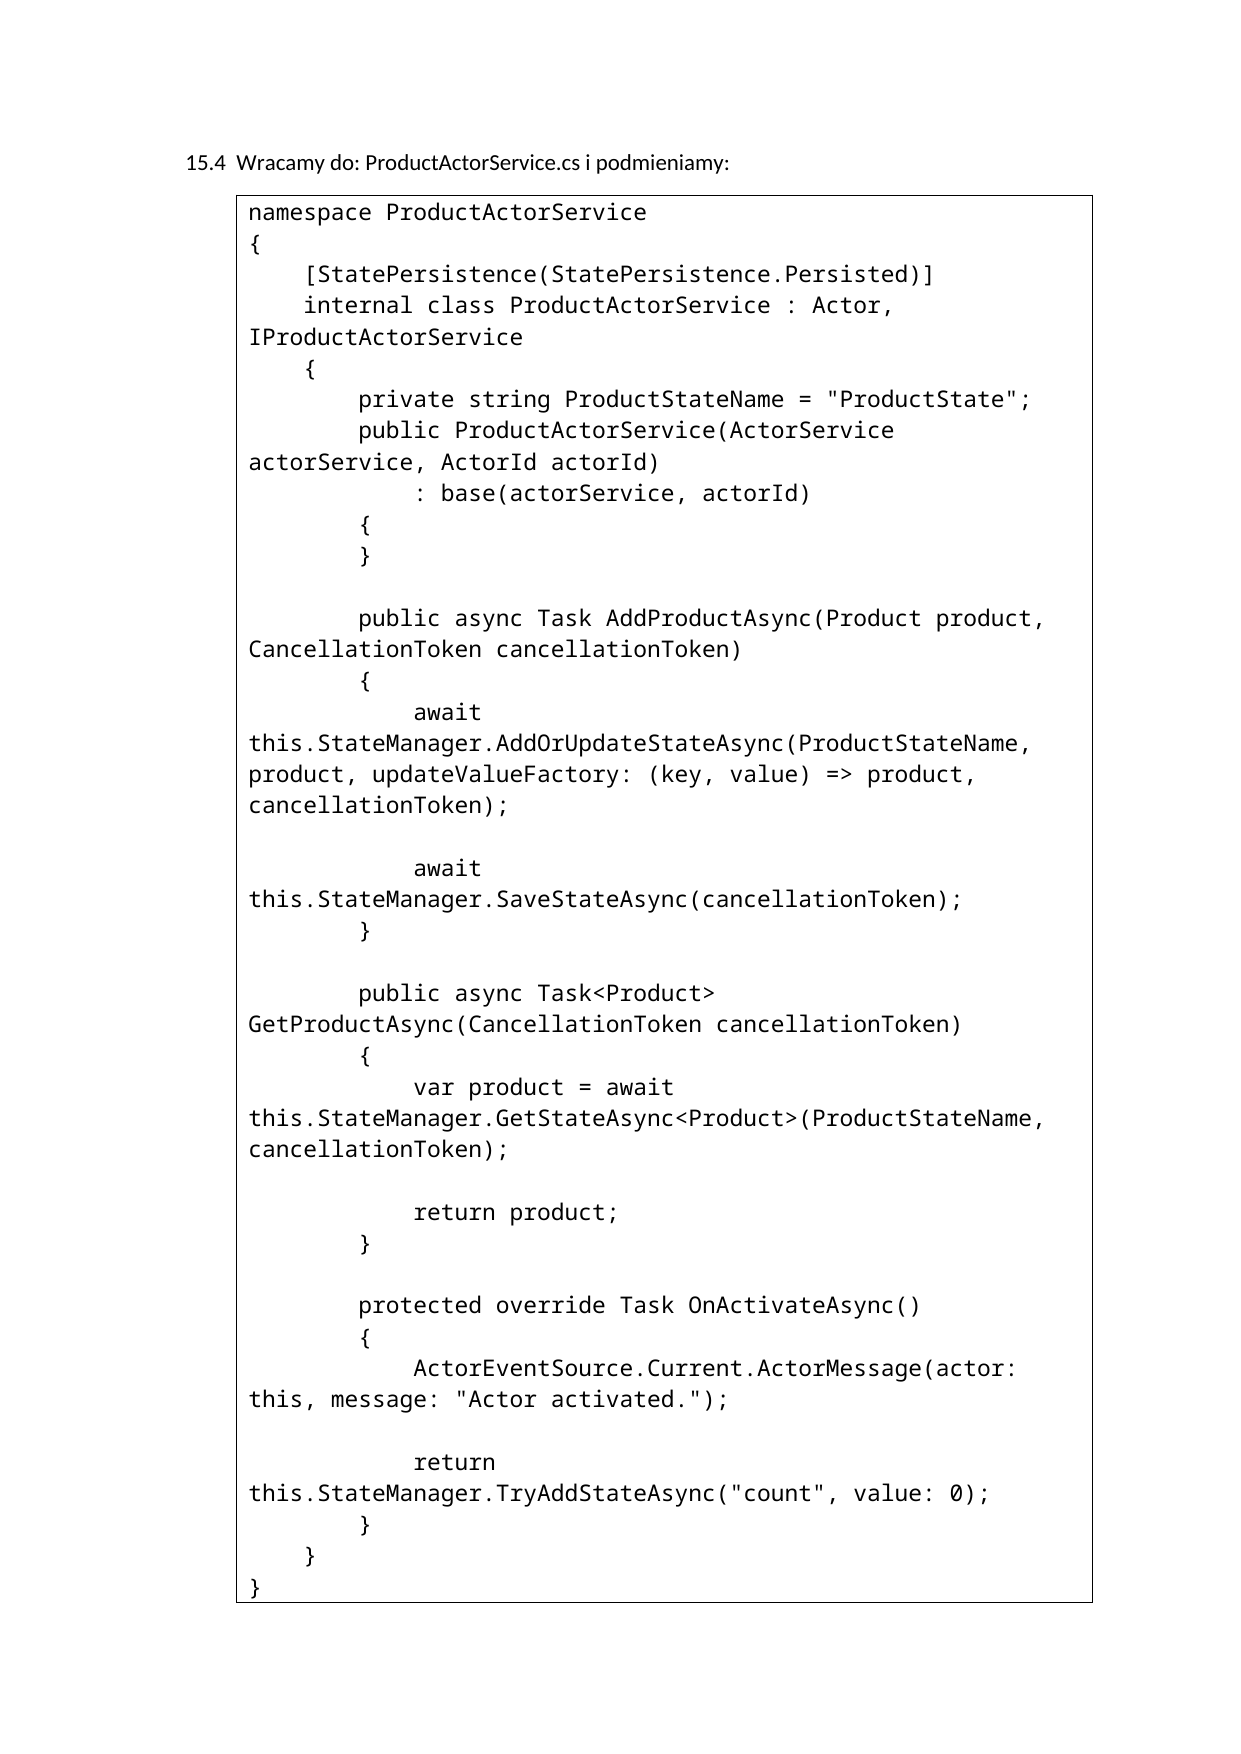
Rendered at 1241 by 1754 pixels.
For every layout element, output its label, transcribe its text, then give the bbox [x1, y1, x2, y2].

table_header namespace ProductActorService { [StatePersistence(StatePersistence.Persisted)] internal class ProductActorService : Actor, IProductActorService { private string ProductStateName = "ProductState"; public ProductActorService(ActorService actorService, ActorId actorId) : base(actorService, actorId) { } public async Task AddProductAsync(Product product, CancellationToken cancellationToken) { await this.StateManager.AddOrUpdateStateAsync(ProductStateName, product, updateValueFactory: (key, value) => product, cancellationToken); await this.StateManager.SaveStateAsync(cancellationToken); } public async Task<Product> GetProductAsync(CancellationToken cancellationToken) { var product = await this.StateManager.GetStateAsync<Product>(ProductStateName, cancellationToken); return product; } protected override Task OnActivateAsync() { ActorEventSource.Current.ActorMessage(actor: this, message: "Actor activated."); return this.StateManager.TryAddStateAsync("count", value: 0); } } } [237, 196, 1092, 1602]
list Wracamy do: ProductActorService.cs i podmieniamy: [185, 148, 1093, 176]
